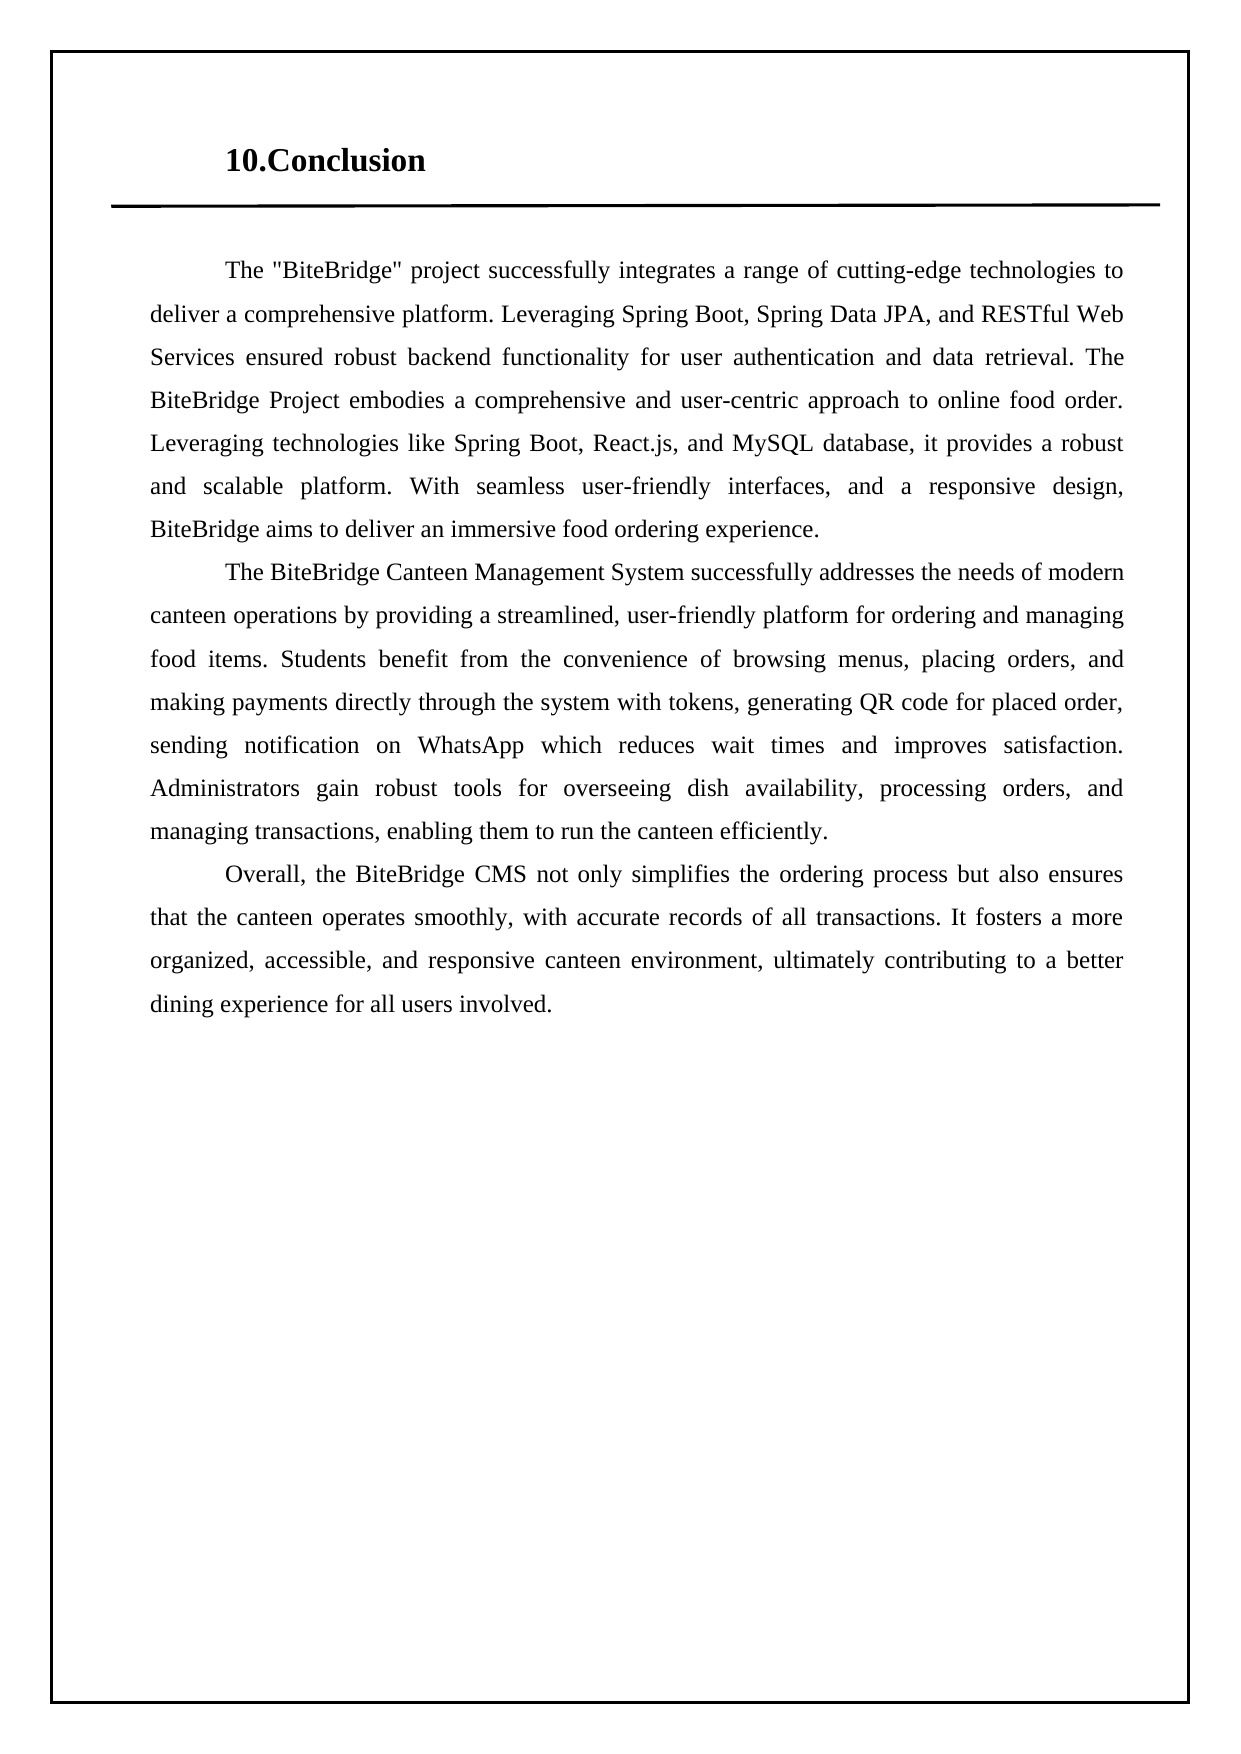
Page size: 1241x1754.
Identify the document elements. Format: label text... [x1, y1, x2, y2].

text The BiteBridge Canteen Management System successfully addresses the needs of modern canteen operations by providing a streamlined, user-friendly platform for ordering and managing food items. Students benefit from the convenience of browsing menus, placing orders, and making payments directly through the system with tokens, generating QR code for placed order, sending notification on WhatsApp which reduces wait times and improves satisfaction. Administrators gain robust tools for overseeing dish availability, processing orders, and managing transactions, enabling them to run the canteen efficiently. [150, 557, 1125, 845]
text Overall, the BiteBridge CMS not only simplifies the ordering process but also ensures that the canteen operates smoothly, with accurate records of all transactions. It fosters a more organized, accessible, and responsive canteen environment, ultimately contributing to a better dining experience for all users involved. [150, 859, 1125, 1017]
list 10.Conclusion [225, 141, 1125, 179]
text The "BiteBridge" project successfully integrates a range of cutting-edge technologies to deliver a comprehensive platform. Leveraging Spring Boot, Spring Data JPA, and RESTful Web Services ensured robust backend functionality for user authentication and data retrieval. The BiteBridge Project embodies a comprehensive and user-centric approach to online food order. Leveraging technologies like Spring Boot, React.js, and MySQL database, it provides a robust and scalable platform. With seamless user-friendly interfaces, and a responsive design, BiteBridge aims to deliver an immersive food ordering experience. [150, 256, 1125, 543]
